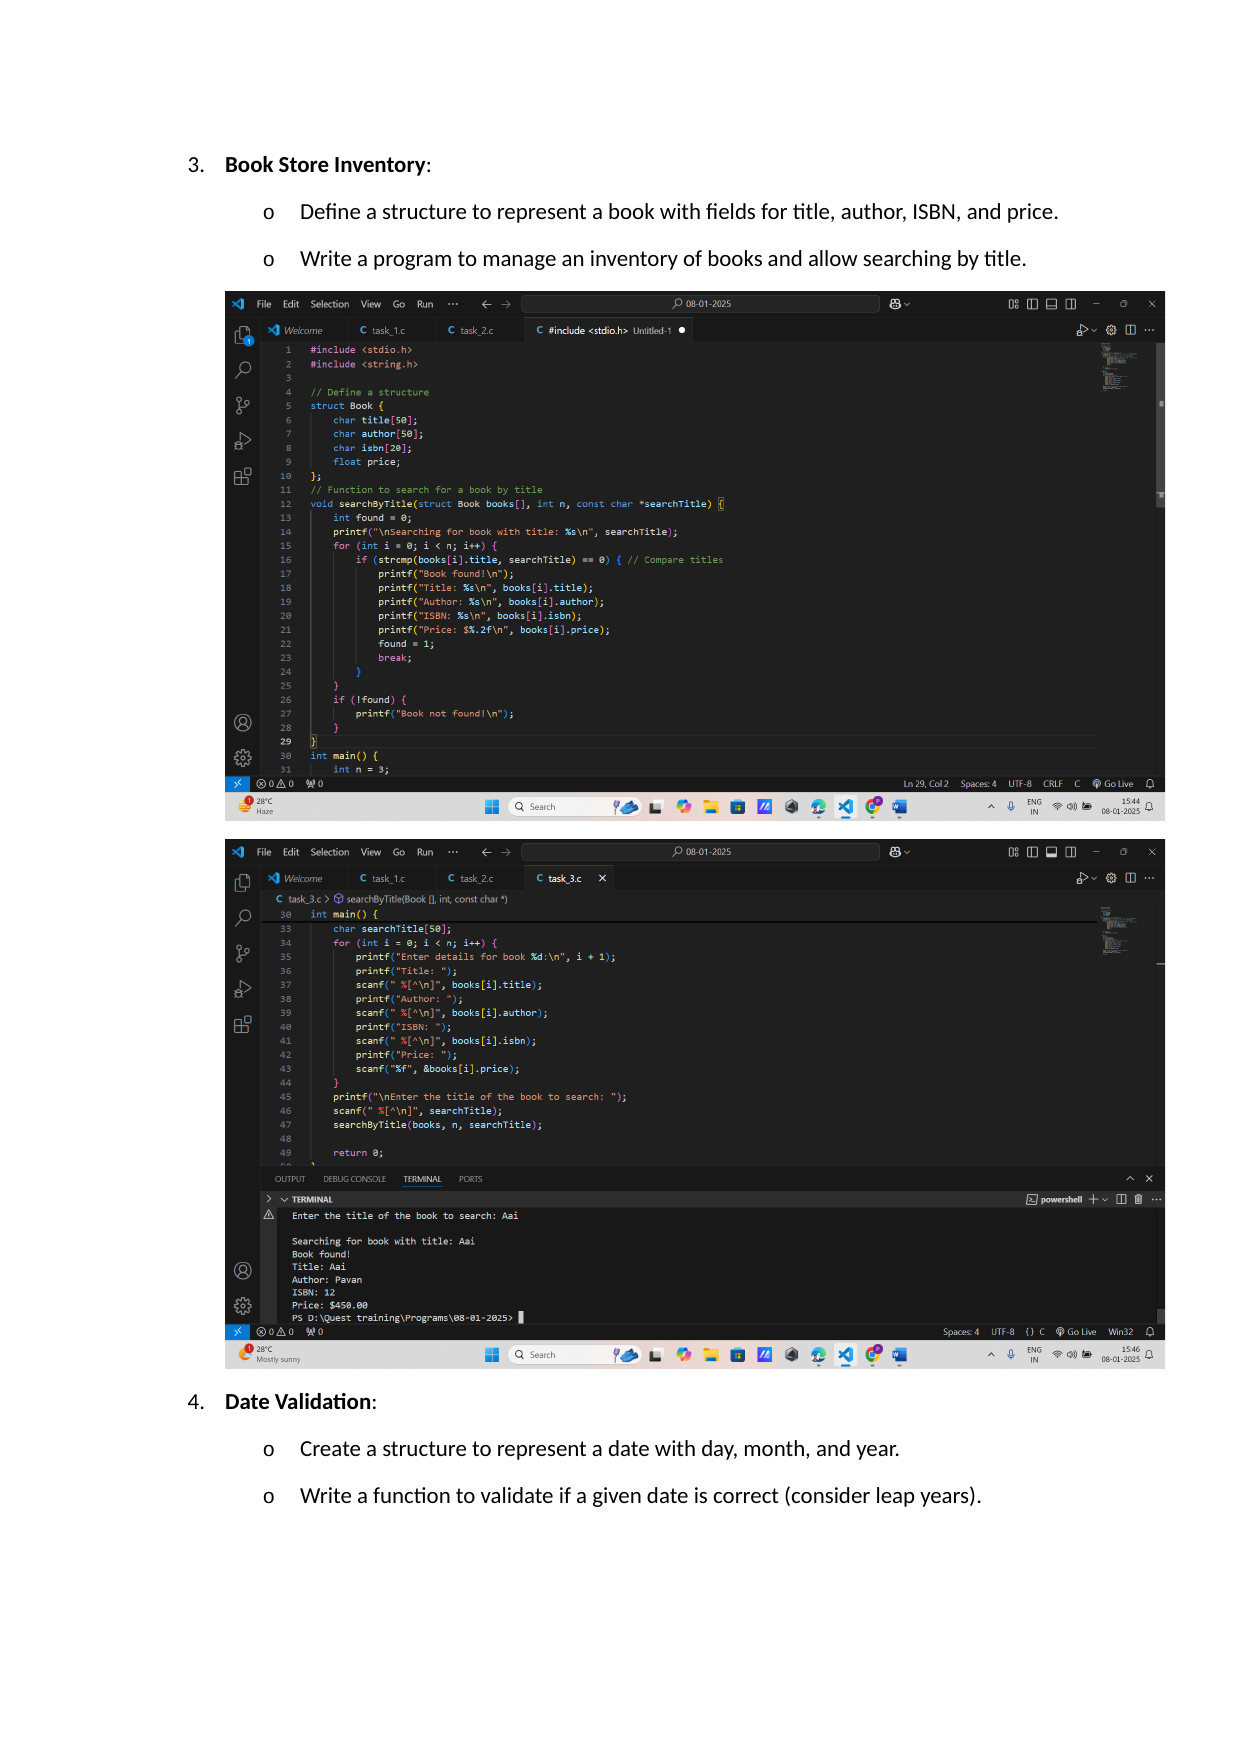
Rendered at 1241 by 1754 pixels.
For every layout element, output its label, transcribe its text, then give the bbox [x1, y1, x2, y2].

list Create a structure to represent a date with day, month, and year. [262, 1434, 1090, 1462]
list Book Store Inventory: [187, 150, 1090, 178]
list Write a function to validate if a given date is correct (consider leap years). [262, 1481, 1090, 1510]
list Define a structure to represent a book with fields for title, author, ISBN, and price. [262, 197, 1090, 225]
list Write a program to manage an inventory of books and allow searching by title. [262, 244, 1090, 273]
list Date Validation: [187, 1387, 1090, 1415]
picture [225, 291, 1166, 821]
picture [225, 839, 1166, 1369]
